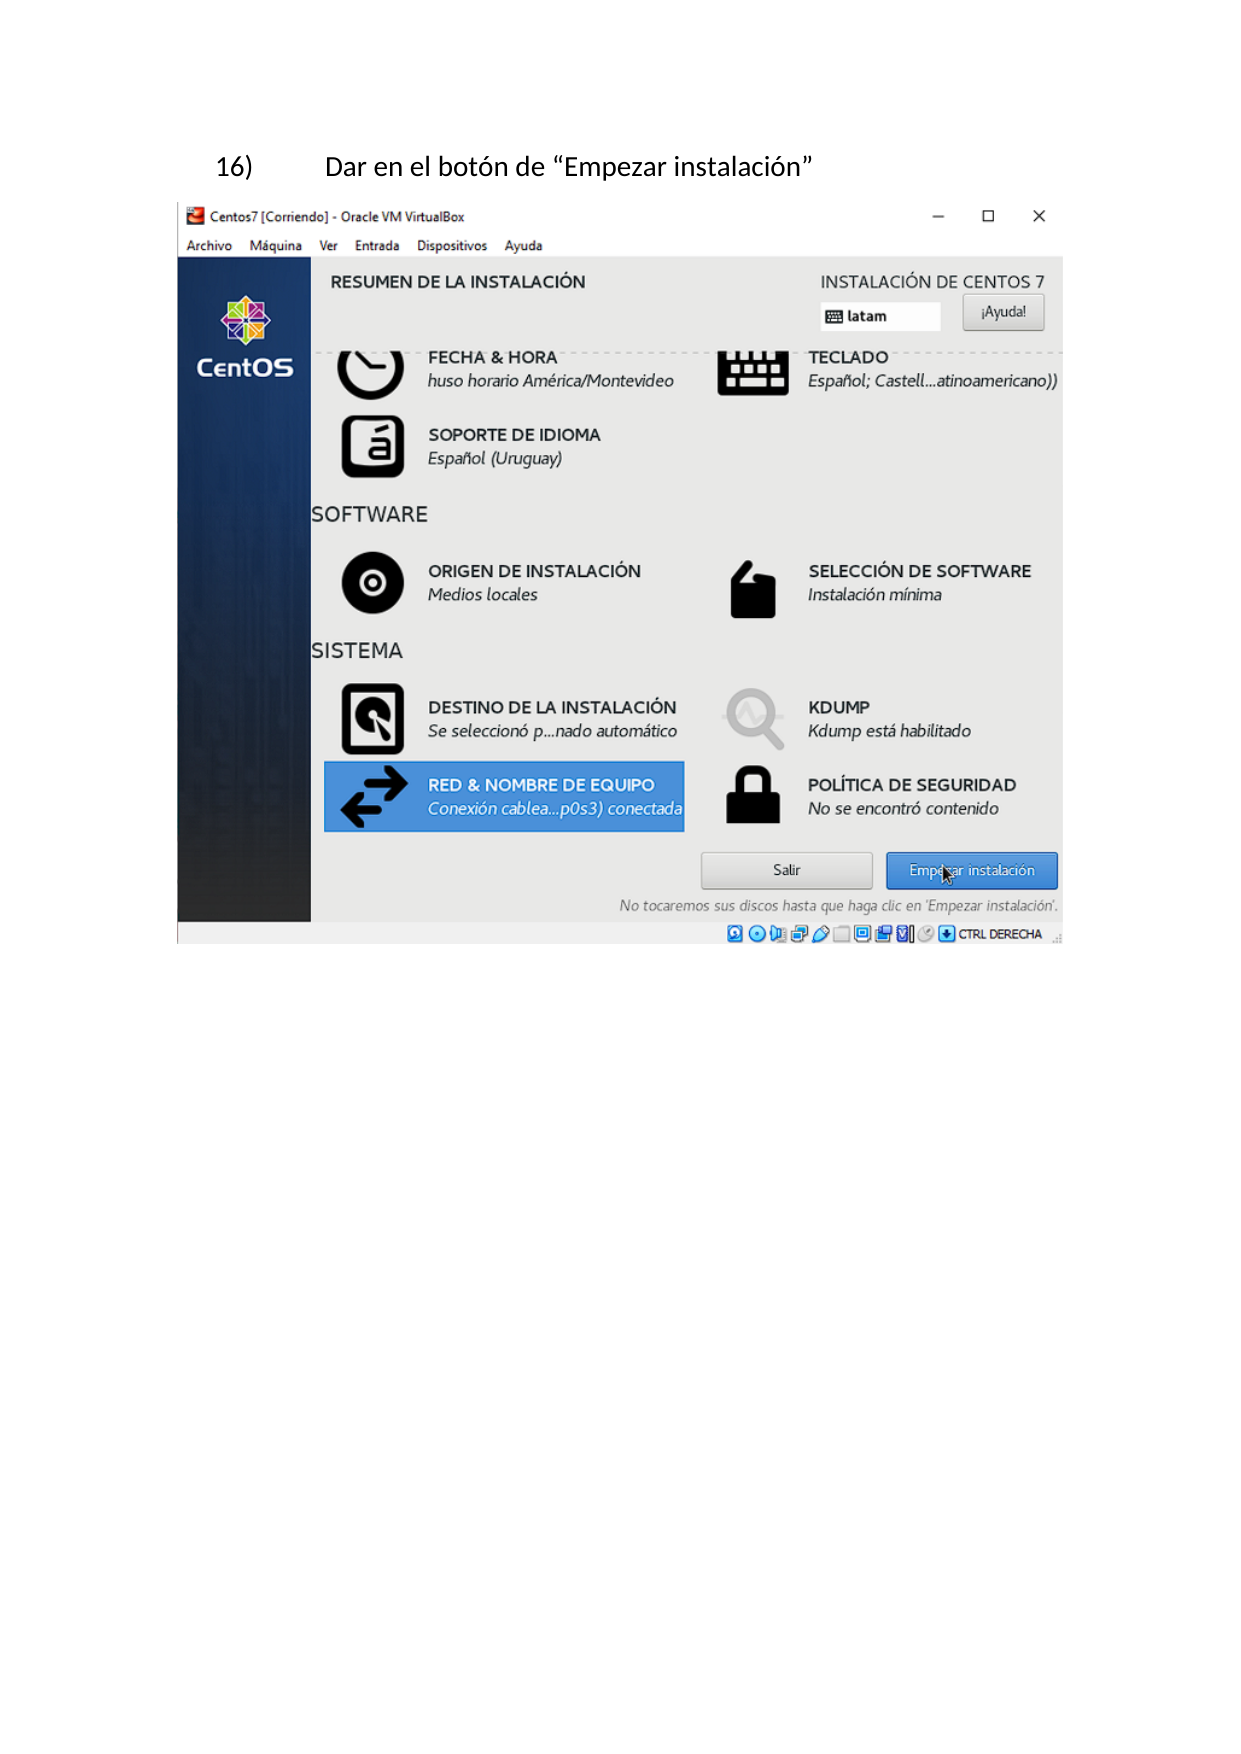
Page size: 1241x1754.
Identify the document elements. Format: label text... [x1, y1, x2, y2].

list Dar en el botón de “Empezar instalación” [215, 148, 1063, 183]
picture [177, 202, 1063, 944]
